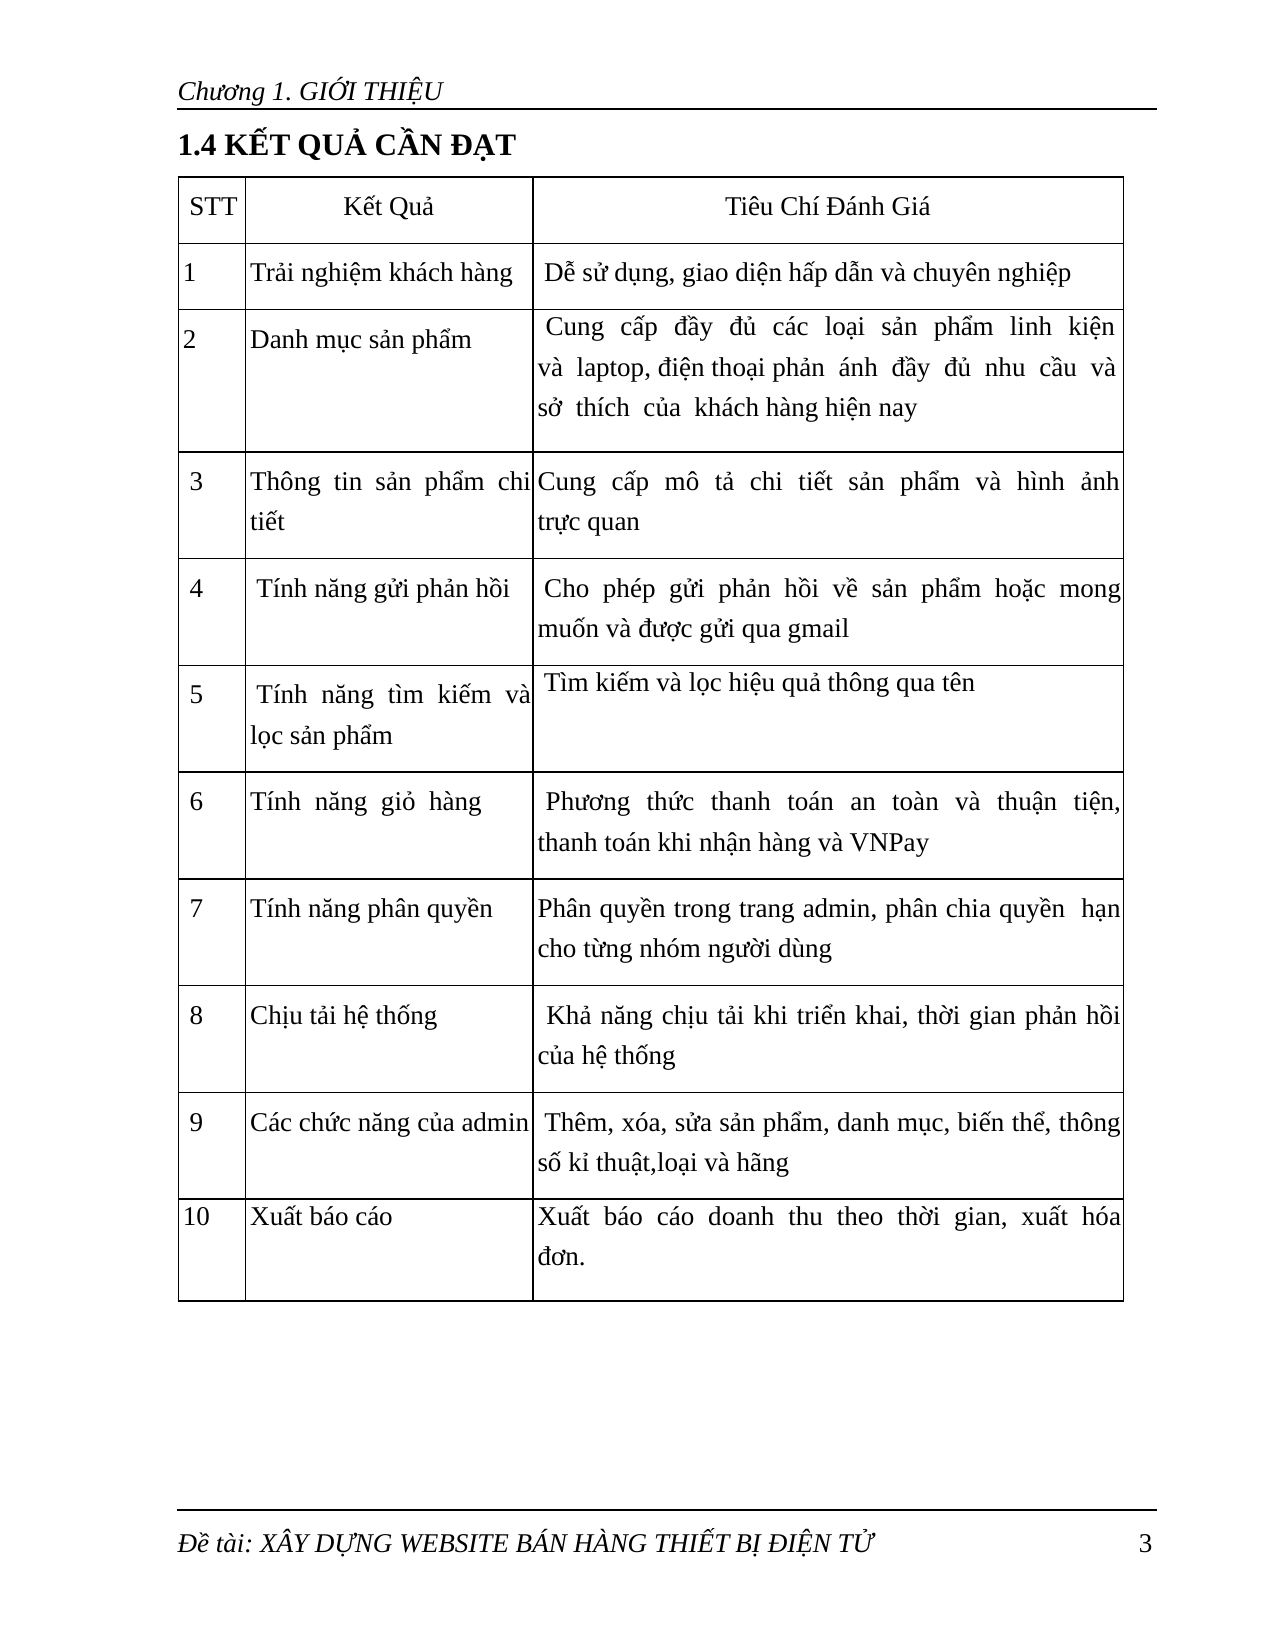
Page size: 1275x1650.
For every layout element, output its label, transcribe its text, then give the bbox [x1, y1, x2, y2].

table_cell 3 [179, 453, 245, 558]
table_header STT [179, 178, 245, 242]
table_cell Thêm, xóa, sửa sản phẩm, danh mục, biến thể, thông số kỉ thuật,loại và hãng [534, 1093, 1123, 1198]
table_cell 7 [179, 880, 245, 985]
table_cell 6 [179, 773, 245, 878]
table_cell Cho phép gửi phản hồi về sản phẩm hoặc mong muốn và được gửi qua gmail [534, 559, 1123, 664]
table_cell 8 [179, 986, 245, 1092]
table_cell Chịu tải hệ thống [246, 986, 532, 1092]
table_cell Danh mục sản phẩm [246, 310, 532, 451]
table_header Kết Quả [246, 178, 532, 242]
table_cell 5 [179, 666, 245, 771]
table_cell Khả năng chịu tải khi triển khai, thời gian phản hồi của hệ thống [534, 986, 1123, 1092]
table_cell 1 [179, 244, 245, 309]
table_cell 2 [179, 310, 245, 451]
table_cell Phân quyền trong trang admin, phân chia quyền hạn cho từng nhóm người dùng [534, 880, 1123, 985]
table_cell Phương thức thanh toán an toàn và thuận tiện, thanh toán khi nhận hàng và VNPay [534, 773, 1123, 878]
subtitle KẾT QUẢ CẦN ĐẠT [177, 126, 1157, 162]
table_cell 10 [179, 1200, 245, 1300]
table_cell Dễ sử dụng, giao diện hấp dẫn và chuyên nghiệp [534, 244, 1123, 309]
table_cell Tính năng tìm kiếm và lọc sản phẩm [246, 666, 532, 771]
table_cell 4 [179, 559, 245, 664]
table_cell Trải nghiệm khách hàng [246, 244, 532, 309]
table_cell Cung cấp mô tả chi tiết sản phẩm và hình ảnh trực quan [534, 453, 1123, 558]
table_cell Tìm kiếm và lọc hiệu quả thông qua tên [534, 666, 1123, 771]
table_cell Xuất báo cáo [246, 1200, 532, 1300]
table_cell Cung cấp đầy đủ các loại sản phẩm linh kiện và laptop, điện thoại phản ánh đầy đủ nhu cầu và sở thích của khách hàng hiện nay [534, 310, 1123, 451]
table_cell Xuất báo cáo doanh thu theo thời gian, xuất hóa đơn. [534, 1200, 1123, 1300]
table_cell Tính năng phân quyền [246, 880, 532, 985]
table_cell Các chức năng của admin [246, 1093, 532, 1198]
table_cell Tính năng gửi phản hồi [246, 559, 532, 664]
table_cell 9 [179, 1093, 245, 1198]
table_cell Tính năng giỏ hàng [246, 773, 532, 878]
table_cell Thông tin sản phẩm chi tiết [246, 453, 532, 558]
table_header Tiêu Chí Đánh Giá [534, 178, 1123, 242]
